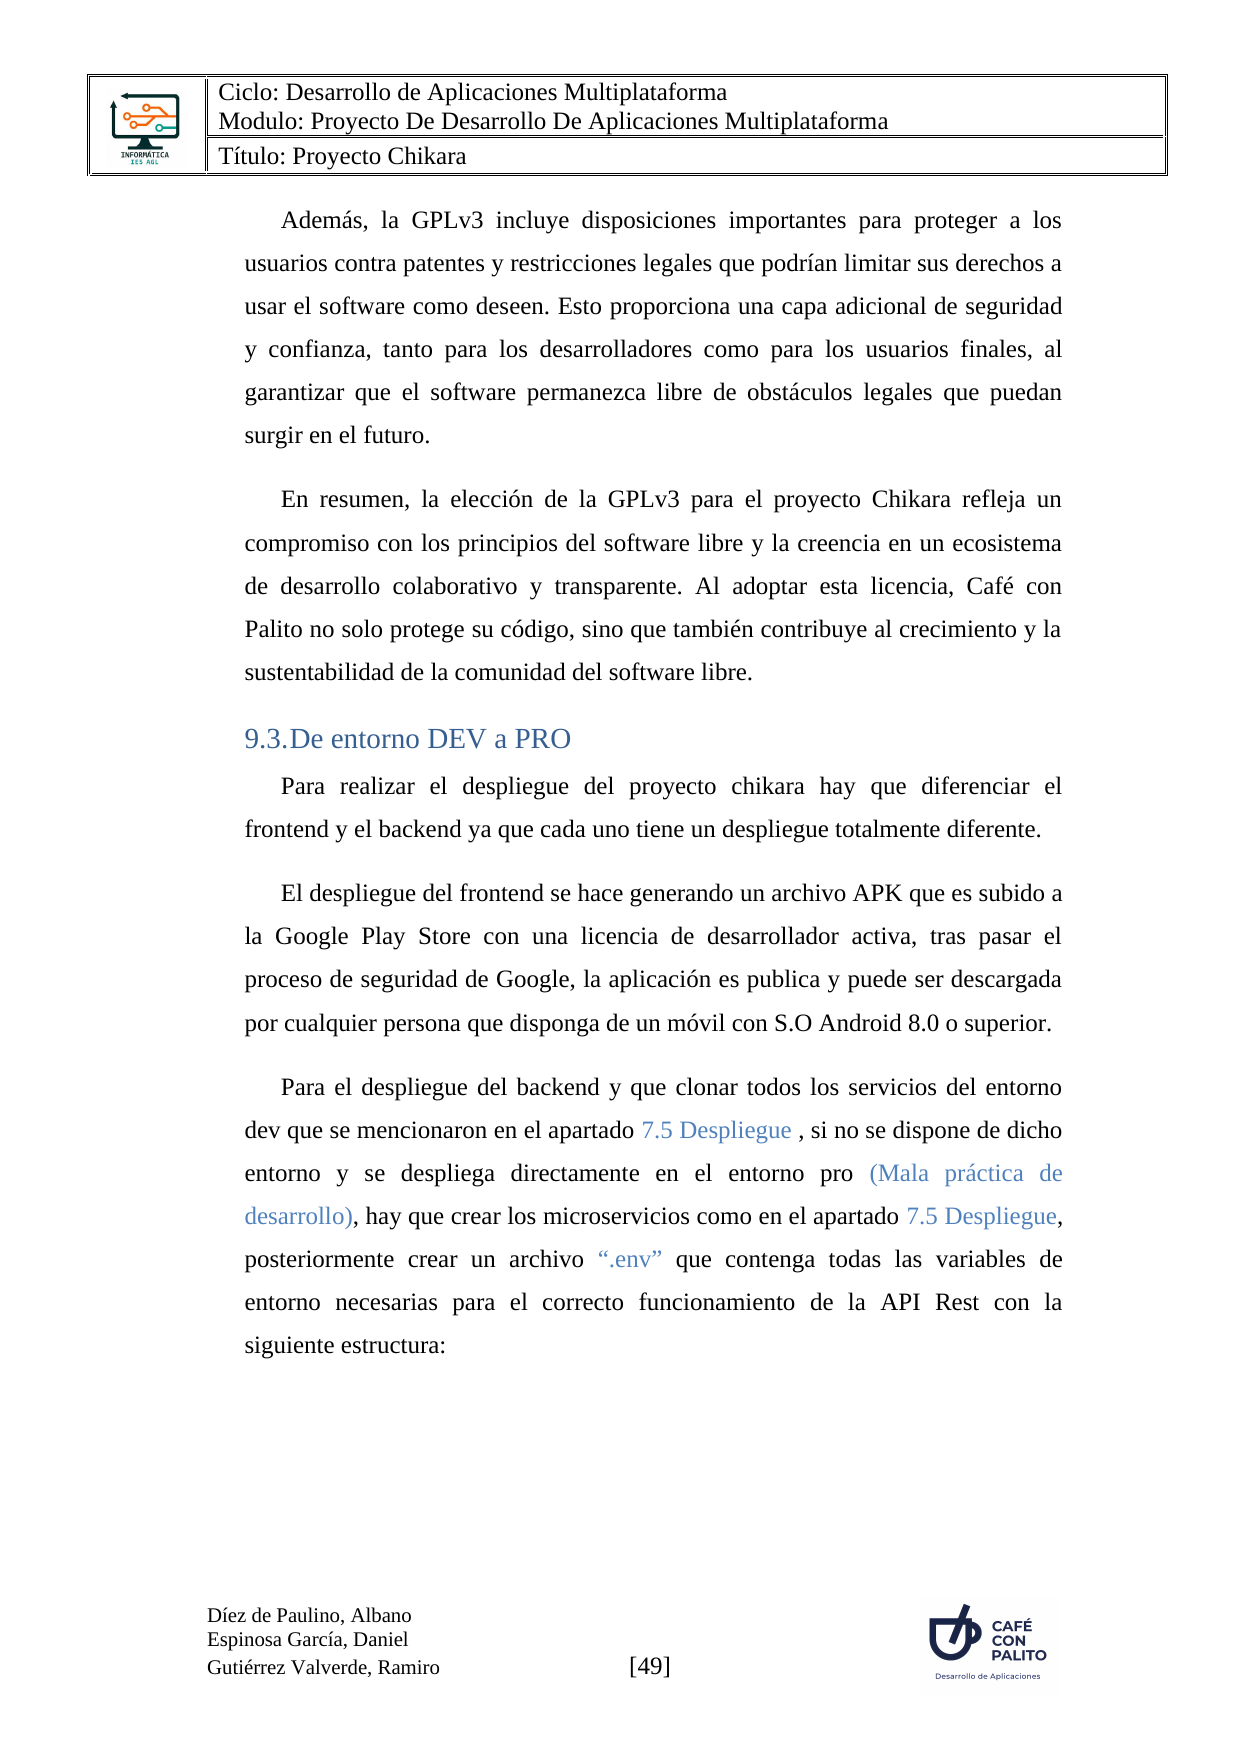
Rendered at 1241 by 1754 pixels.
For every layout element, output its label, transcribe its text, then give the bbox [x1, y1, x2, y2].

text En resumen, la elección de la GPLv3 para el proyecto Chikara refleja un compromiso con los principios del software libre y la creencia en un ecosistema de desarrollo colaborativo y transparente. Al adoptar esta licencia, Café con Palito no solo protege su código, sino que también contribuye al crecimiento y la sustentabilidad de la comunidad del software libre. [244, 484, 1063, 686]
picture [106, 87, 186, 168]
text El despliegue del frontend se hace generando un archivo APK que es subido a la Google Play Store con una licencia de desarrollador activa, tras pasar el proceso de seguridad de Google, la aplicación es publica y puede ser descargada por cualquier persona que disponga de un móvil con S.O Android 8.0 o superior. [244, 878, 1063, 1036]
text Además, la GPLv3 incluye disposiciones importantes para proteger a los usuarios contra patentes y restricciones legales que podrían limitar sus derechos a usar el software como deseen. Esto proporciona una capa adicional de seguridad y confianza, tanto para los desarrolladores como para los usuarios finales, al garantizar que el software permanezca libre de obstáculos legales que puedan surgir en el futuro. [244, 205, 1063, 449]
text Para realizar el despliegue del proyecto chikara hay que diferenciar el frontend y el backend ya que cada uno tiene un despliegue totalmente diferente. [244, 771, 1063, 843]
subtitle De entorno DEV a PRO [244, 721, 1063, 754]
text Para el despliegue del backend y que clonar todos los servicios del entorno dev que se mencionaron en el apartado 7.5 Despliegue , si no se dispone de dicho entorno y se despliega directamente en el entorno pro (Mala práctica de desarrollo), hay que crear los microservicios como en el apartado 7.5 Despliegue, posteriormente crear un archivo “.env” que contenga todas las variables de entorno necesarias para el correcto funcionamiento de la API Rest con la siguiente estructura: [244, 1072, 1063, 1359]
picture [921, 1595, 1058, 1695]
